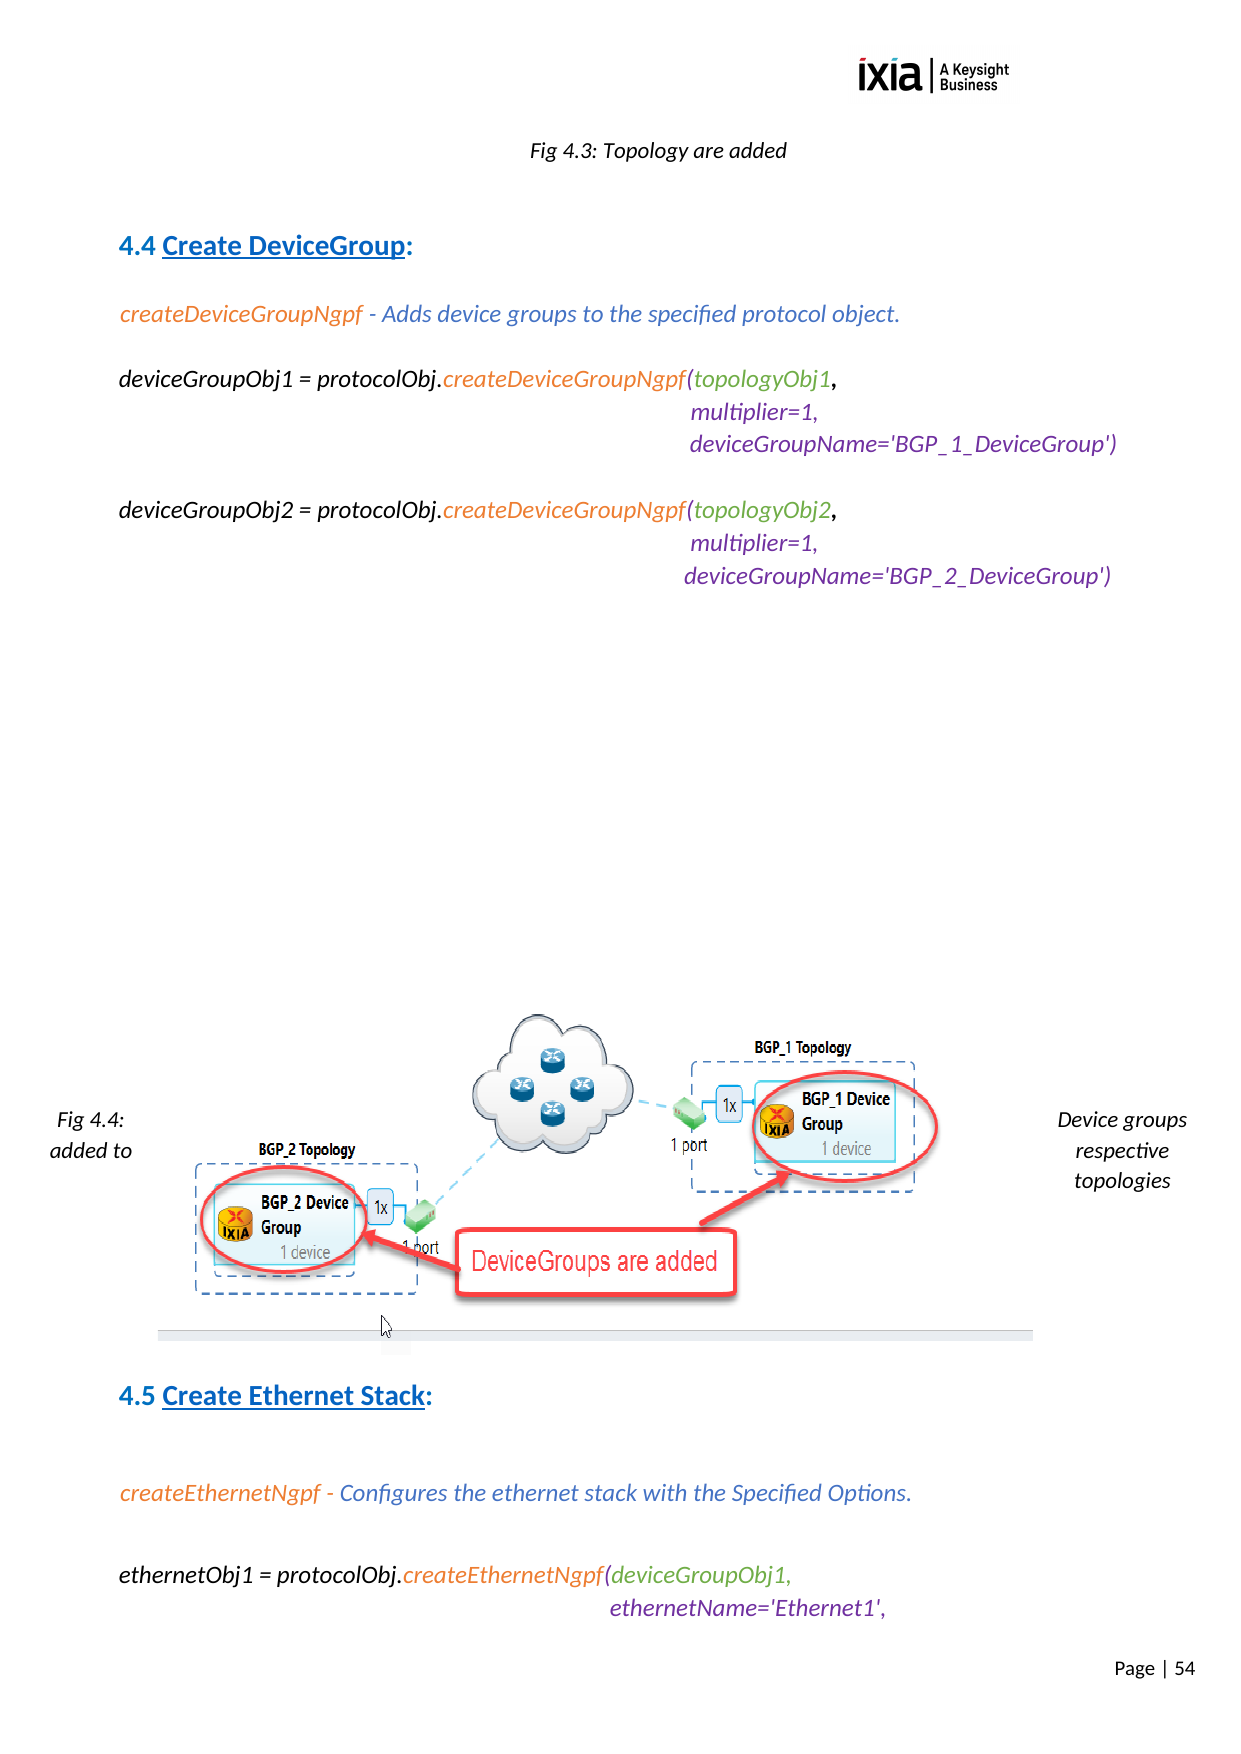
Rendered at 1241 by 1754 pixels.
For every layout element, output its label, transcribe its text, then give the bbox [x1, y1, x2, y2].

picture [847, 45, 1021, 104]
text Fig 4.4: Device groups added to respective topologies [1032, 1106, 1195, 1194]
text multiplier=1, [118, 396, 1195, 426]
subtitle Create DeviceGroup: [118, 227, 1141, 263]
text deviceGroupObj2 = protocolObj.createDeviceGroupNgpf(topologyObj2, [118, 494, 1195, 525]
text ethernetName='Ethernet1', [118, 1592, 1195, 1623]
text deviceGroupObj1 = protocolObj.createDeviceGroupNgpf(topologyObj1, [118, 363, 1195, 393]
text ethernetObj1 = protocolObj.createEthernetNgpf(deviceGroupObj1, [118, 1559, 1195, 1590]
text createDeviceGroupNgpf - Adds device groups to the specified protocol object. [120, 298, 1195, 329]
text deviceGroupName='BGP_1_DeviceGroup') [118, 429, 1195, 459]
text Fig 4.3: Topology are added [122, 136, 1195, 164]
text multiplier=1, [118, 527, 1195, 558]
subtitle Create Ethernet Stack: [118, 1377, 1141, 1413]
text createEthernetNgpf - Configures the ethernet stack with the Specified Options. [120, 1477, 1195, 1508]
picture [157, 990, 1032, 1355]
text Fig 4.4: Device groups added to respective topologies [45, 1106, 157, 1194]
text deviceGroupName='BGP_2_DeviceGroup') [118, 560, 1195, 591]
